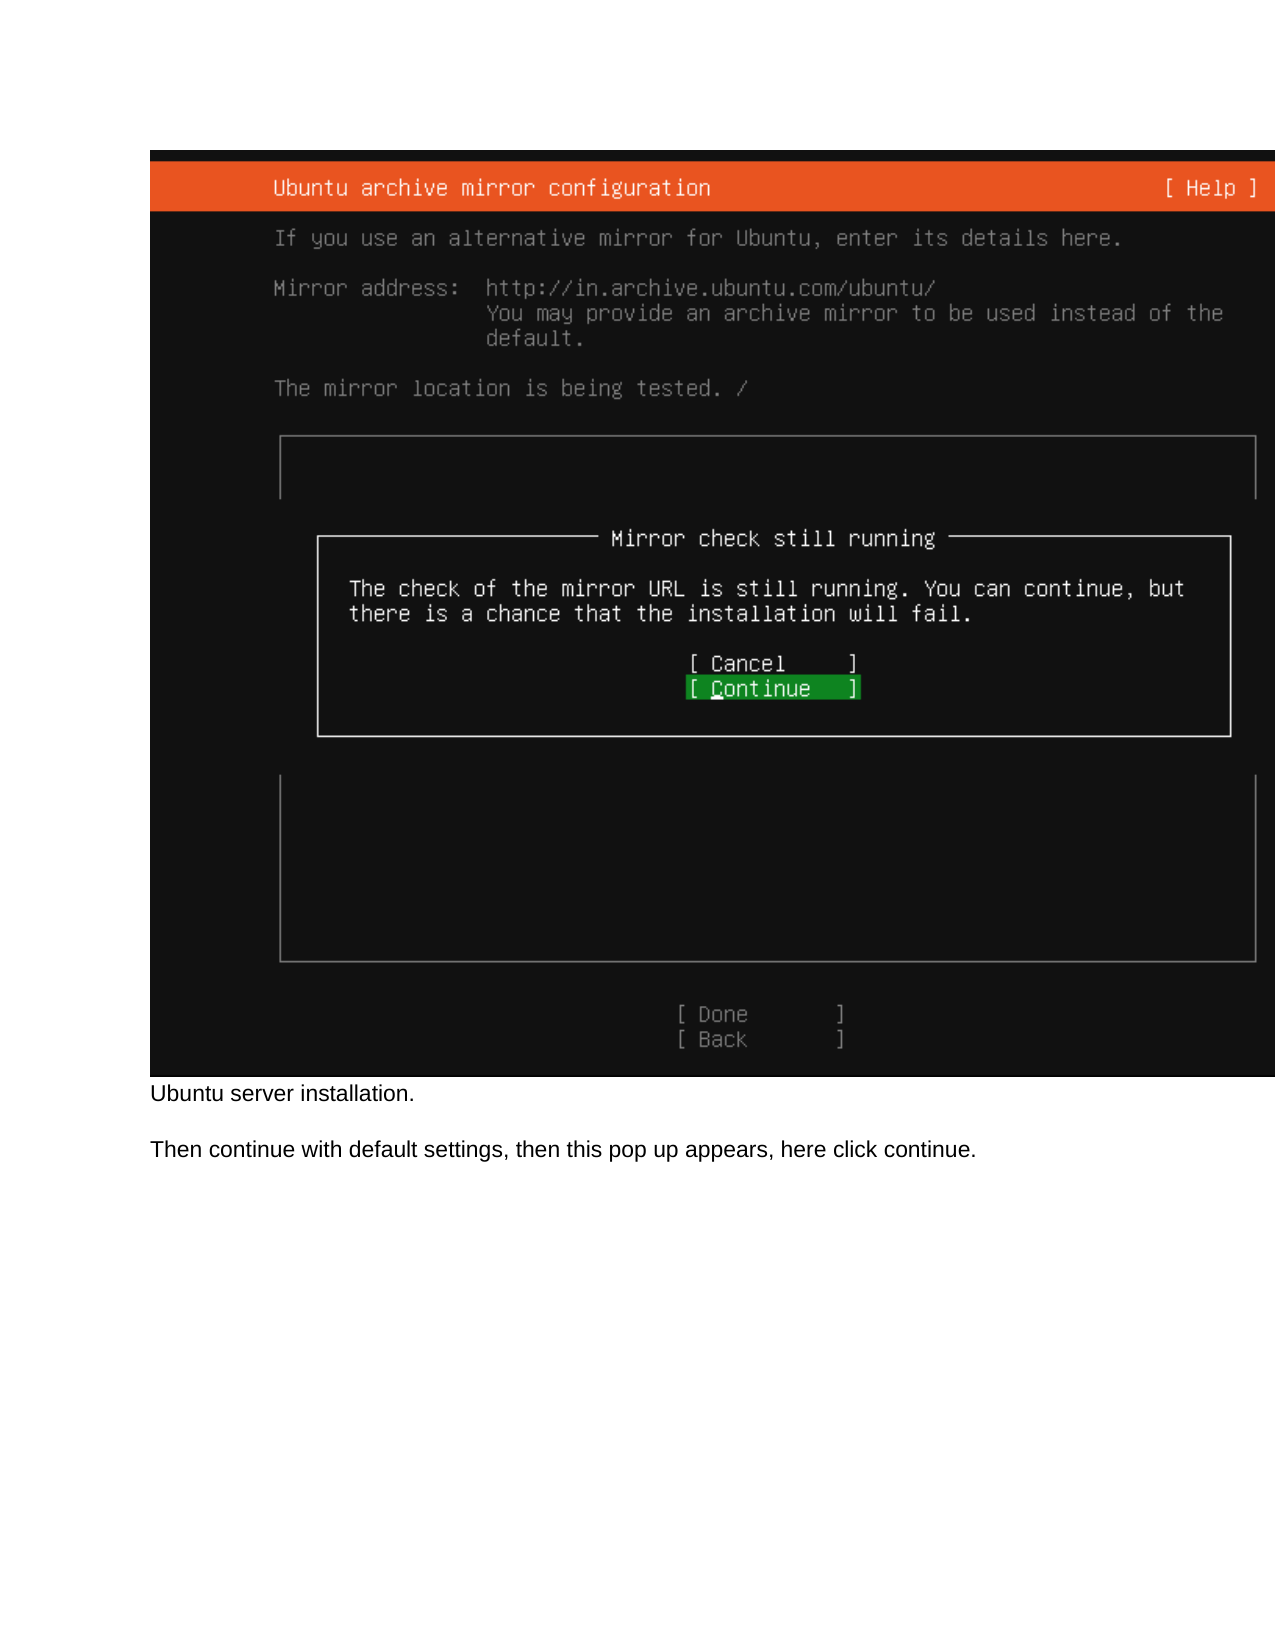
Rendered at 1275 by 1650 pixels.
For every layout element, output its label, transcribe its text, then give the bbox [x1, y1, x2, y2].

text Then continue with default settings, then this pop up appears, here click continue. [150, 1136, 1125, 1162]
picture [150, 150, 1275, 1077]
text Ubuntu server installation. [150, 1077, 1125, 1107]
